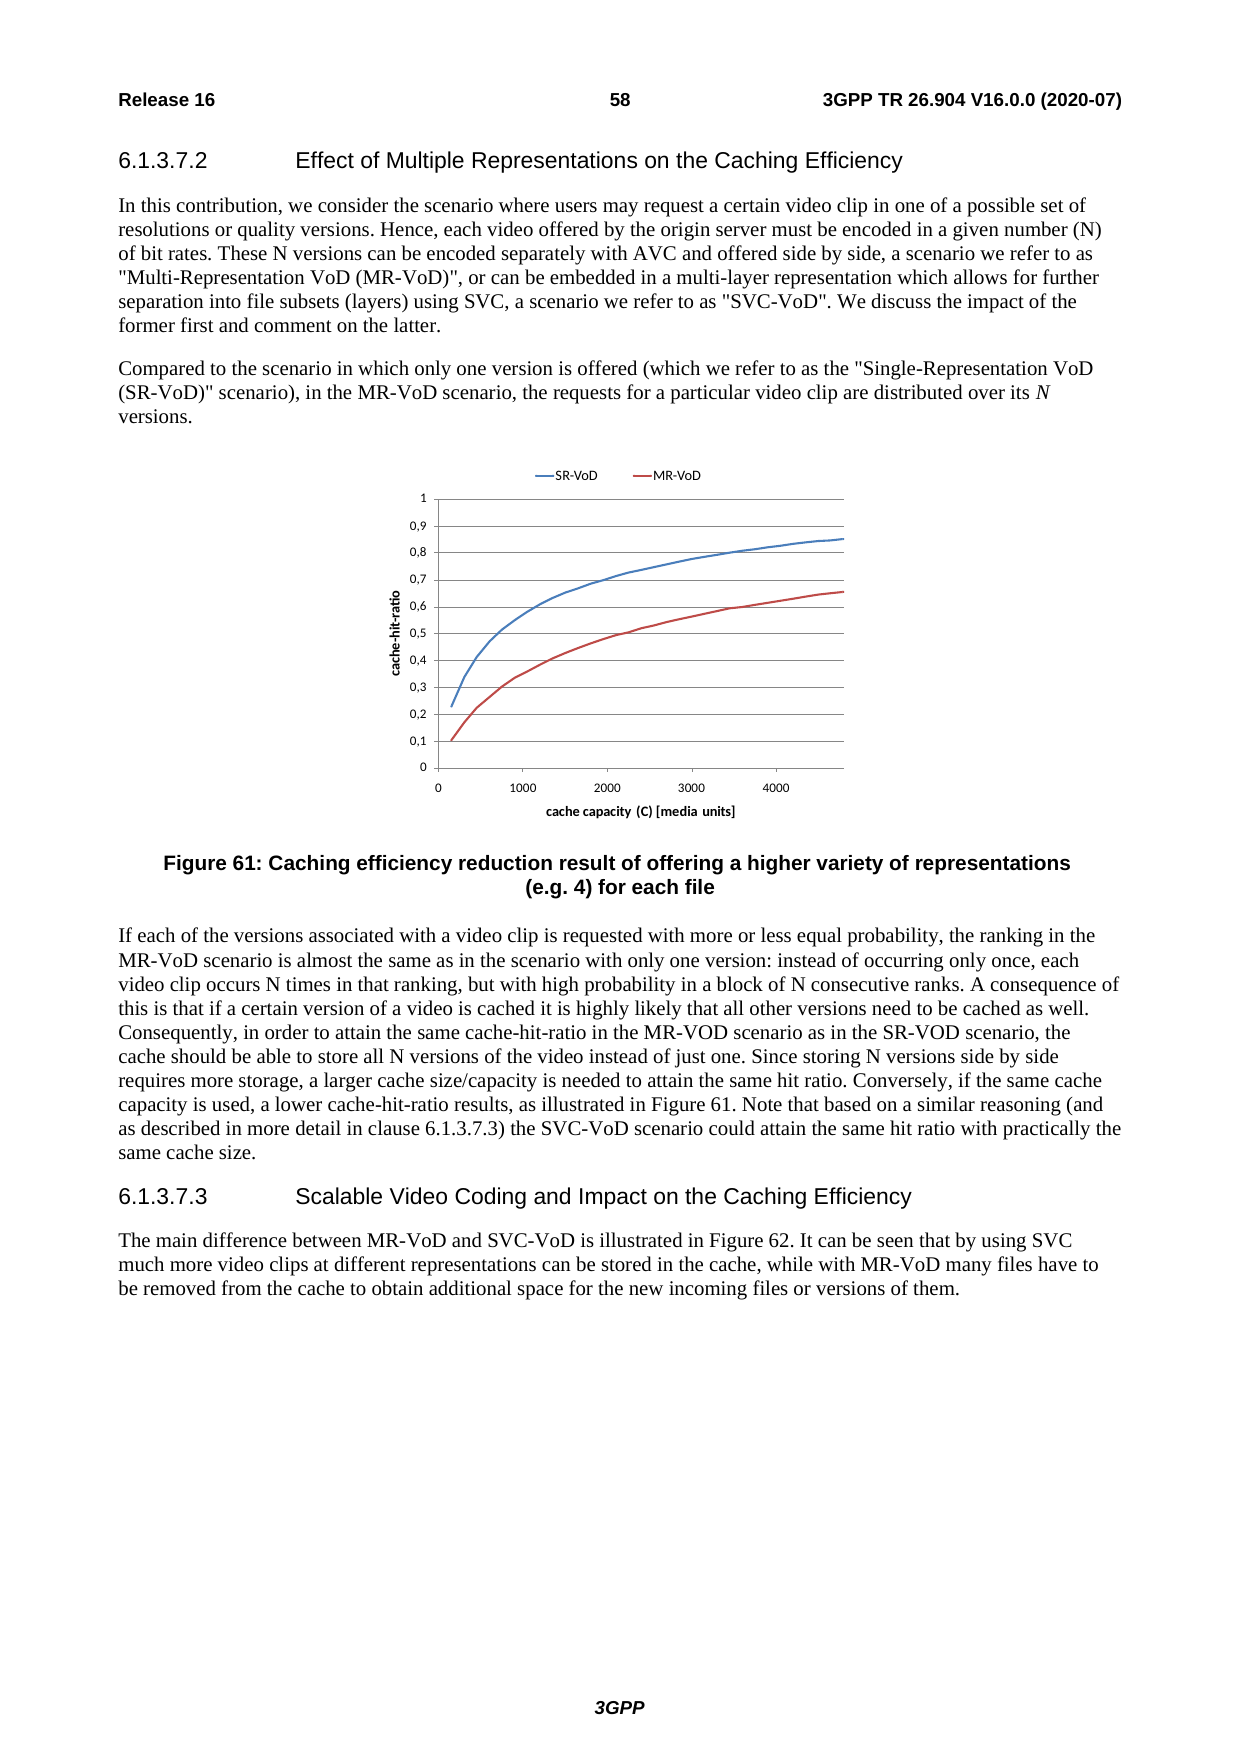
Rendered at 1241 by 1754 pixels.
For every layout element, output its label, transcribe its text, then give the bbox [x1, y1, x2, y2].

text If each of the versions associated with a video clip is requested with more or less equal probability, the ranking in the MR-VoD scenario is almost the same as in the scenario with only one version: instead of occurring only once, each video clip occurs N times in that ranking, but with high probability in a block of N consecutive ranks. A consequence of this is that if a certain version of a video is cached it is highly likely that all other versions need to be cached as well. Consequently, in order to attain the same cache-hit-ratio in the MR-VOD scenario as in the SR-VOD scenario, the cache should be able to store all N versions of the video instead of just one. Since storing N versions side by side requires more storage, a larger cache size/capacity is needed to attain the same hit ratio. Conversely, if the same cache capacity is used, a lower cache-hit-ratio results, as illustrated in Figure 61. Note that based on a similar reasoning (and as described in more detail in clause 6.1.3.7.3) the SVC-VoD scenario could attain the same hit ratio with practically the same cache size. [118, 923, 1122, 1164]
text Figure 61: Caching efficiency reduction result of offering a higher variety of representations (e.g. 4) for each file [118, 851, 1122, 898]
subtitle 6.1.3.7.3 Scalable Video Coding and Impact on the Caching Efficiency [118, 1183, 1122, 1209]
text In this contribution, we consider the scenario where users may request a certain video clip in one of a possible set of resolutions or quality versions. Hence, each video offered by the origin server must be encoded in a given number (N) of bit rates. These N versions can be encoded separately with AVC and offered side by side, a scenario we refer to as "Multi-Representation VoD (MR-VoD)", or can be embedded in a multi-layer representation which allows for further separation into file subsets (layers) using SVC, a scenario we refer to as "SVC-VoD". We discuss the impact of the former first and comment on the latter. [118, 193, 1122, 337]
text Compared to the scenario in which only one version is offered (which we refer to as the "Single-Representation VoD (SR-VoD)" scenario), in the MR-VoD scenario, the requests for a particular video clip are distributed over its N versions. [118, 356, 1122, 428]
text The main difference between MR-VoD and SVC-VoD is illustrated in Figure 62. It can be seen that by using SVC much more video clips at different representations can be stored in the cache, while with MR-VoD many files have to be removed from the cache to obtain additional space for the new incoming files or versions of them. [118, 1228, 1122, 1300]
subtitle 6.1.3.7.2 Effect of Multiple Representations on the Caching Efficiency [118, 147, 1122, 174]
